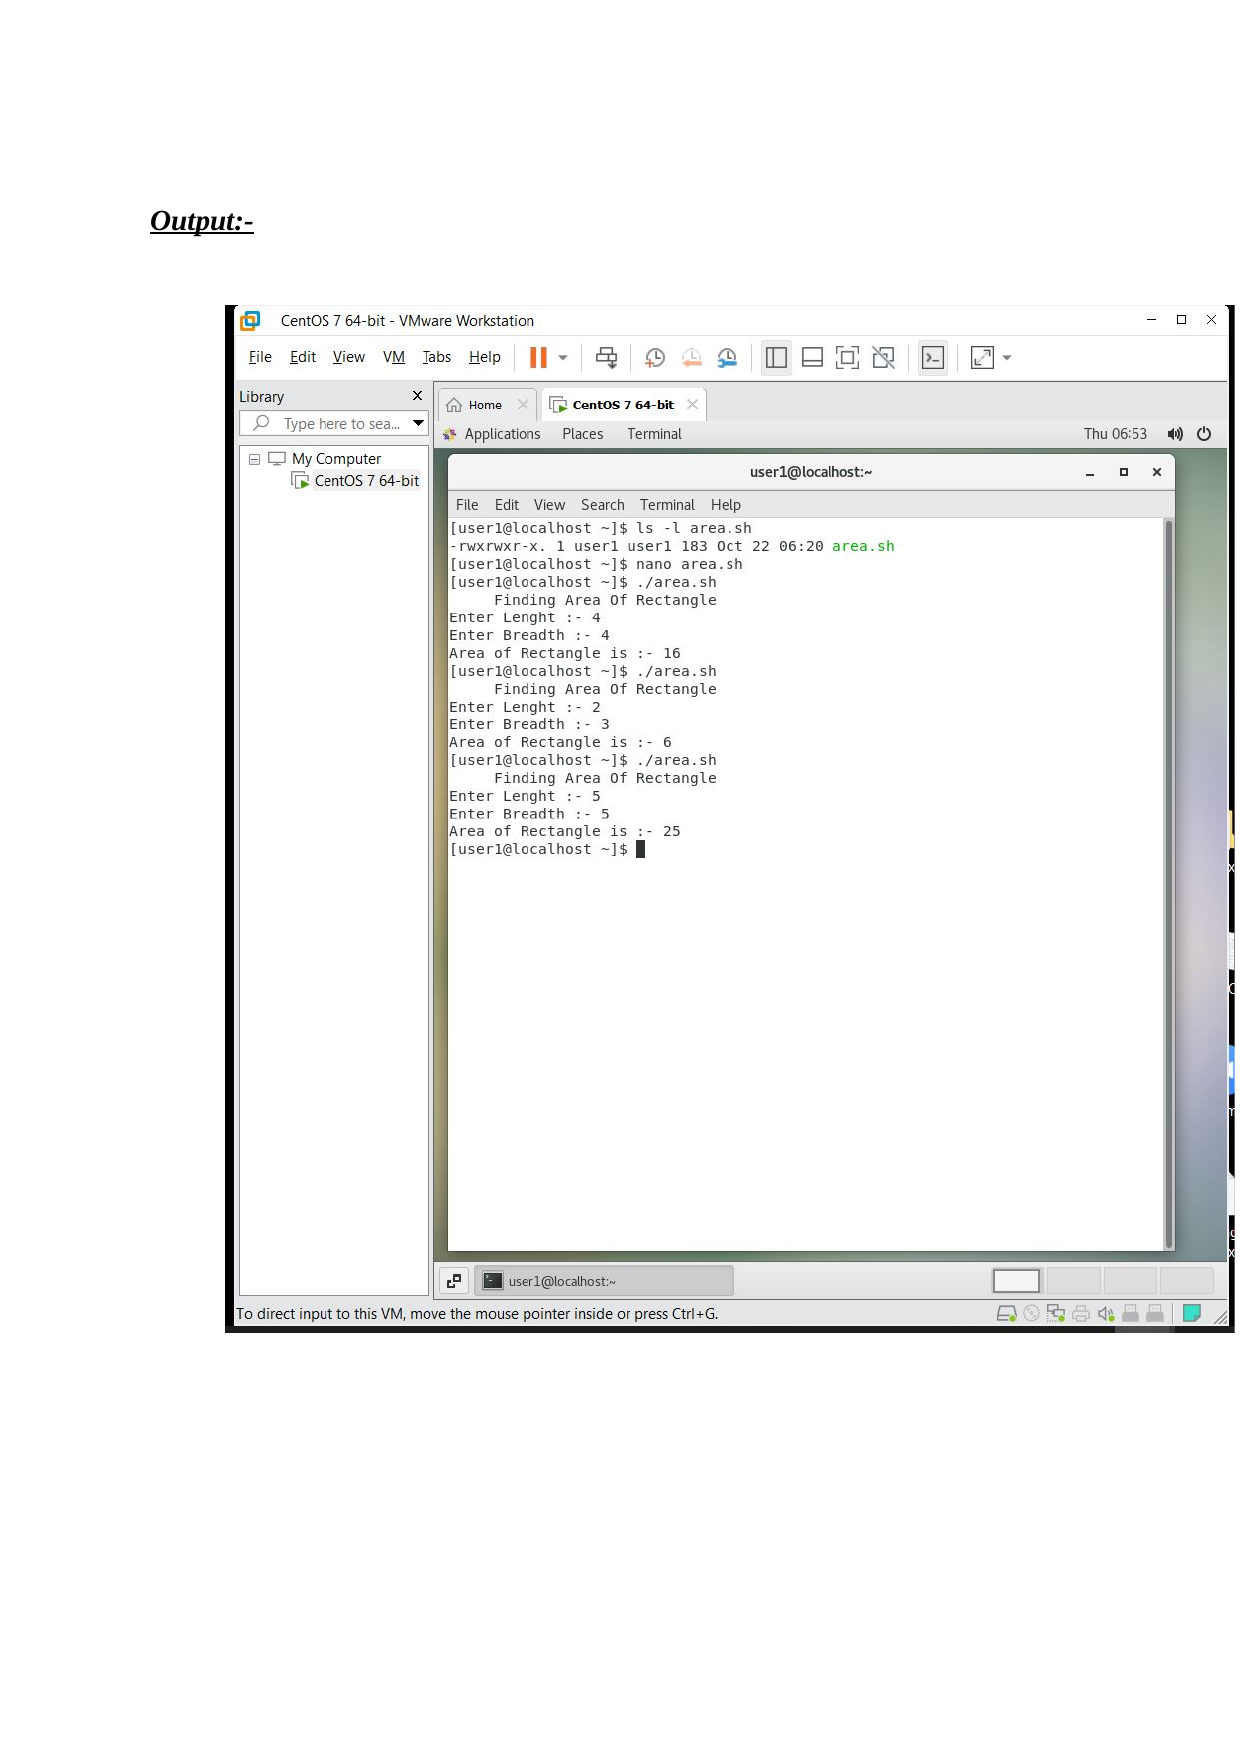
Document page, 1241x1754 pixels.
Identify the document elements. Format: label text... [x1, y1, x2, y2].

text Output:- [150, 203, 1090, 236]
picture [225, 305, 1235, 1333]
